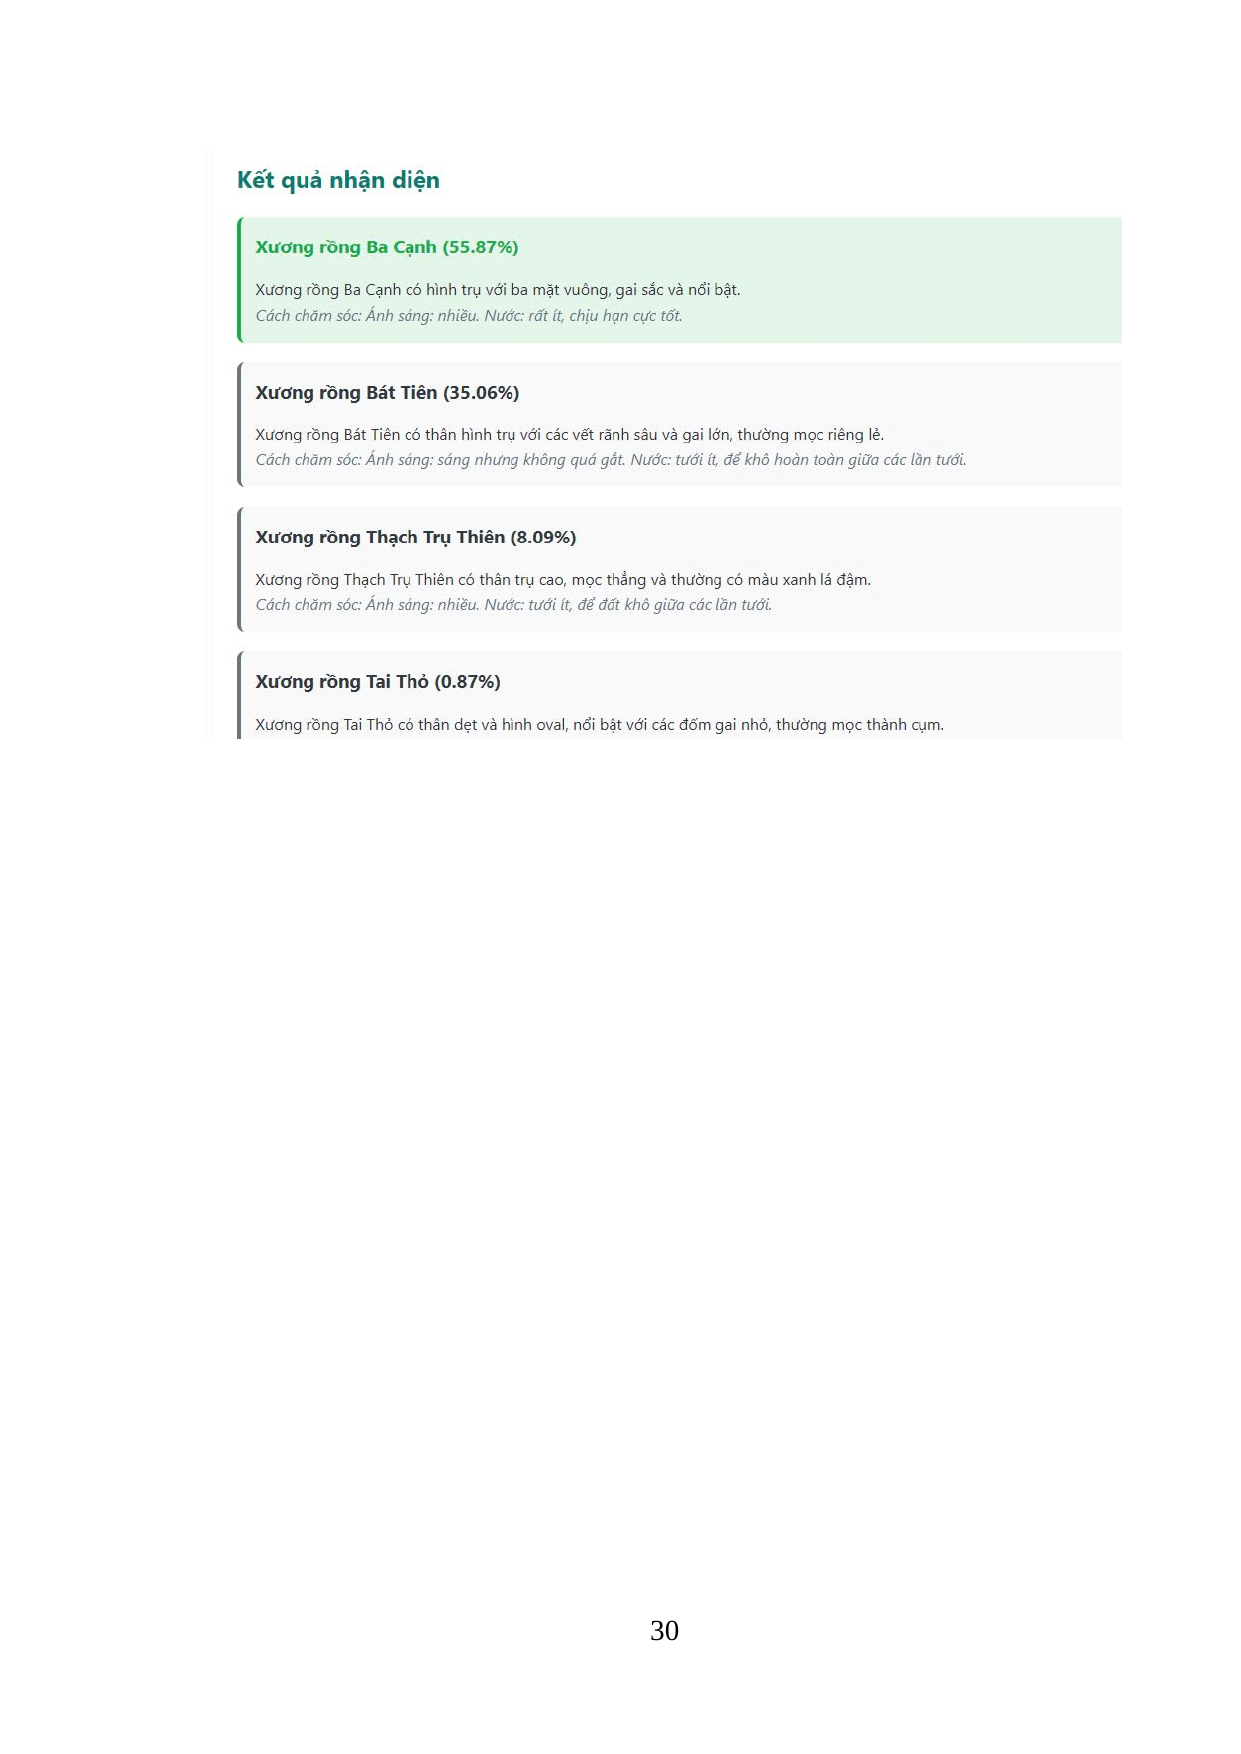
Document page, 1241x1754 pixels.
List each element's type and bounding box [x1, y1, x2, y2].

picture [206, 147, 1123, 739]
